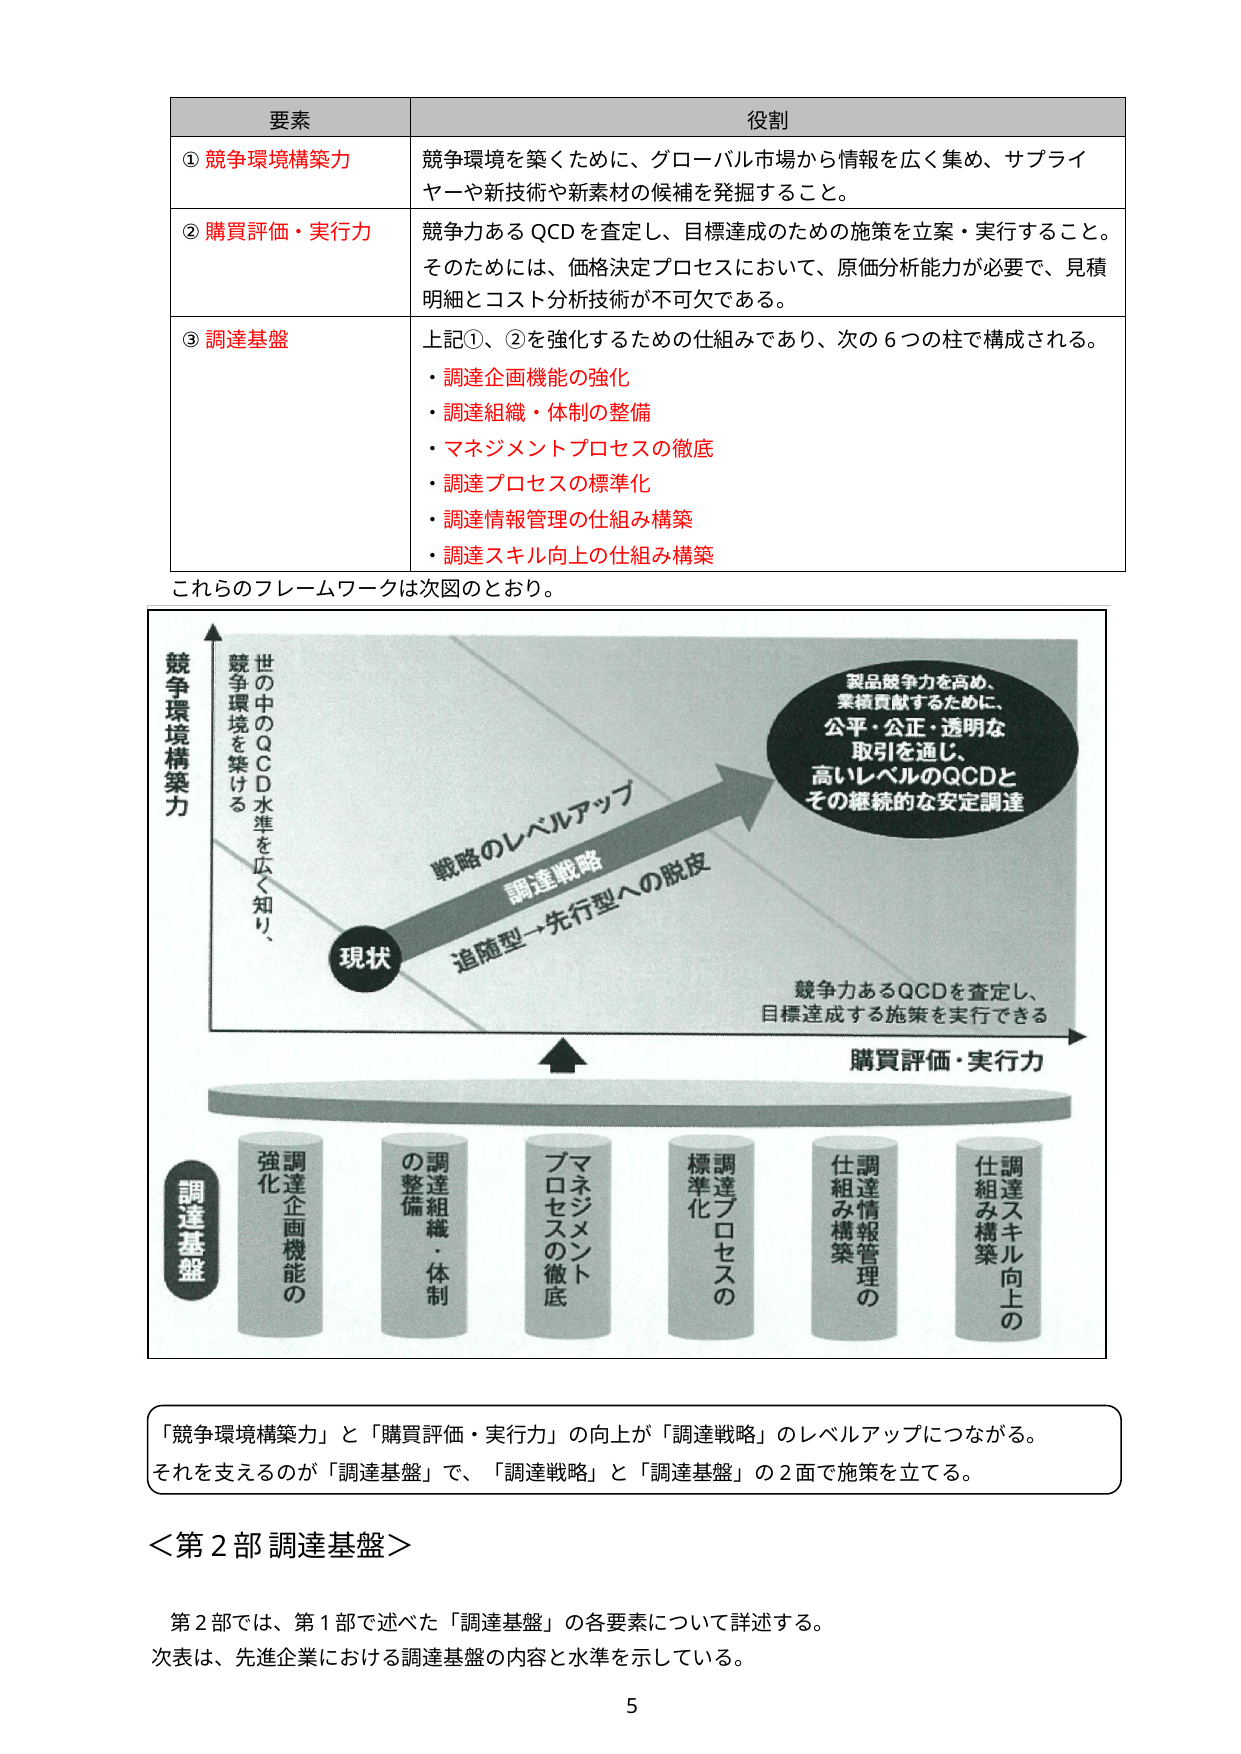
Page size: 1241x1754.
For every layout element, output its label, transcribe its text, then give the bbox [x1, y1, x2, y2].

table_header 役割 [411, 98, 1125, 136]
table_cell ③ 調達基盤 [171, 317, 410, 571]
text 第2部では、第1部で述べた「調達基盤」の各要素について詳述する。 [170, 1606, 1175, 1636]
text 「競争環境構築力」と「購買評価・実行力」の向上が「調達戦略」のレベルアップにつながる。 [146, 1418, 1175, 1448]
table_cell 上記①、②を強化するための仕組みであり、次の 6つの柱で構成される。 ・調達企画機能の強化 ・調達組織・体制の整備 ・マネジメントプロセスの徹底 ・調達プロセスの標準化 ・調達情報管理の仕組み構築 ・調達スキル向上の仕組み構築 [411, 317, 1125, 571]
text 次表は、先進企業における調達基盤の内容と水準を示している。 [146, 1641, 1175, 1671]
text それを支えるのが「調達基盤」で、「調達戦略」と「調達基盤」の2面で施策を立てる。 [146, 1456, 1175, 1487]
picture [149, 611, 1105, 1357]
table_cell ② 購買評価・実行力 [171, 209, 410, 316]
table_header 要素 [171, 98, 410, 136]
picture [147, 605, 1111, 1357]
subtitle ＜第2部 調達基盤＞ [146, 1522, 1208, 1564]
table_cell 競争環境を築くために、グローバル市場から情報を広く集め、サプライヤーや新技術や新素材の候補を発掘すること。 [411, 137, 1125, 208]
table_cell ① 競争環境構築力 [171, 137, 410, 208]
table_cell 競争力あるQCDを査定し、目標達成のための施策を立案・実行すること。 そのためには、価格決定プロセスにおいて、原価分析能力が必要で、見積明細とコスト分析技術が不可欠である。 [411, 209, 1125, 316]
